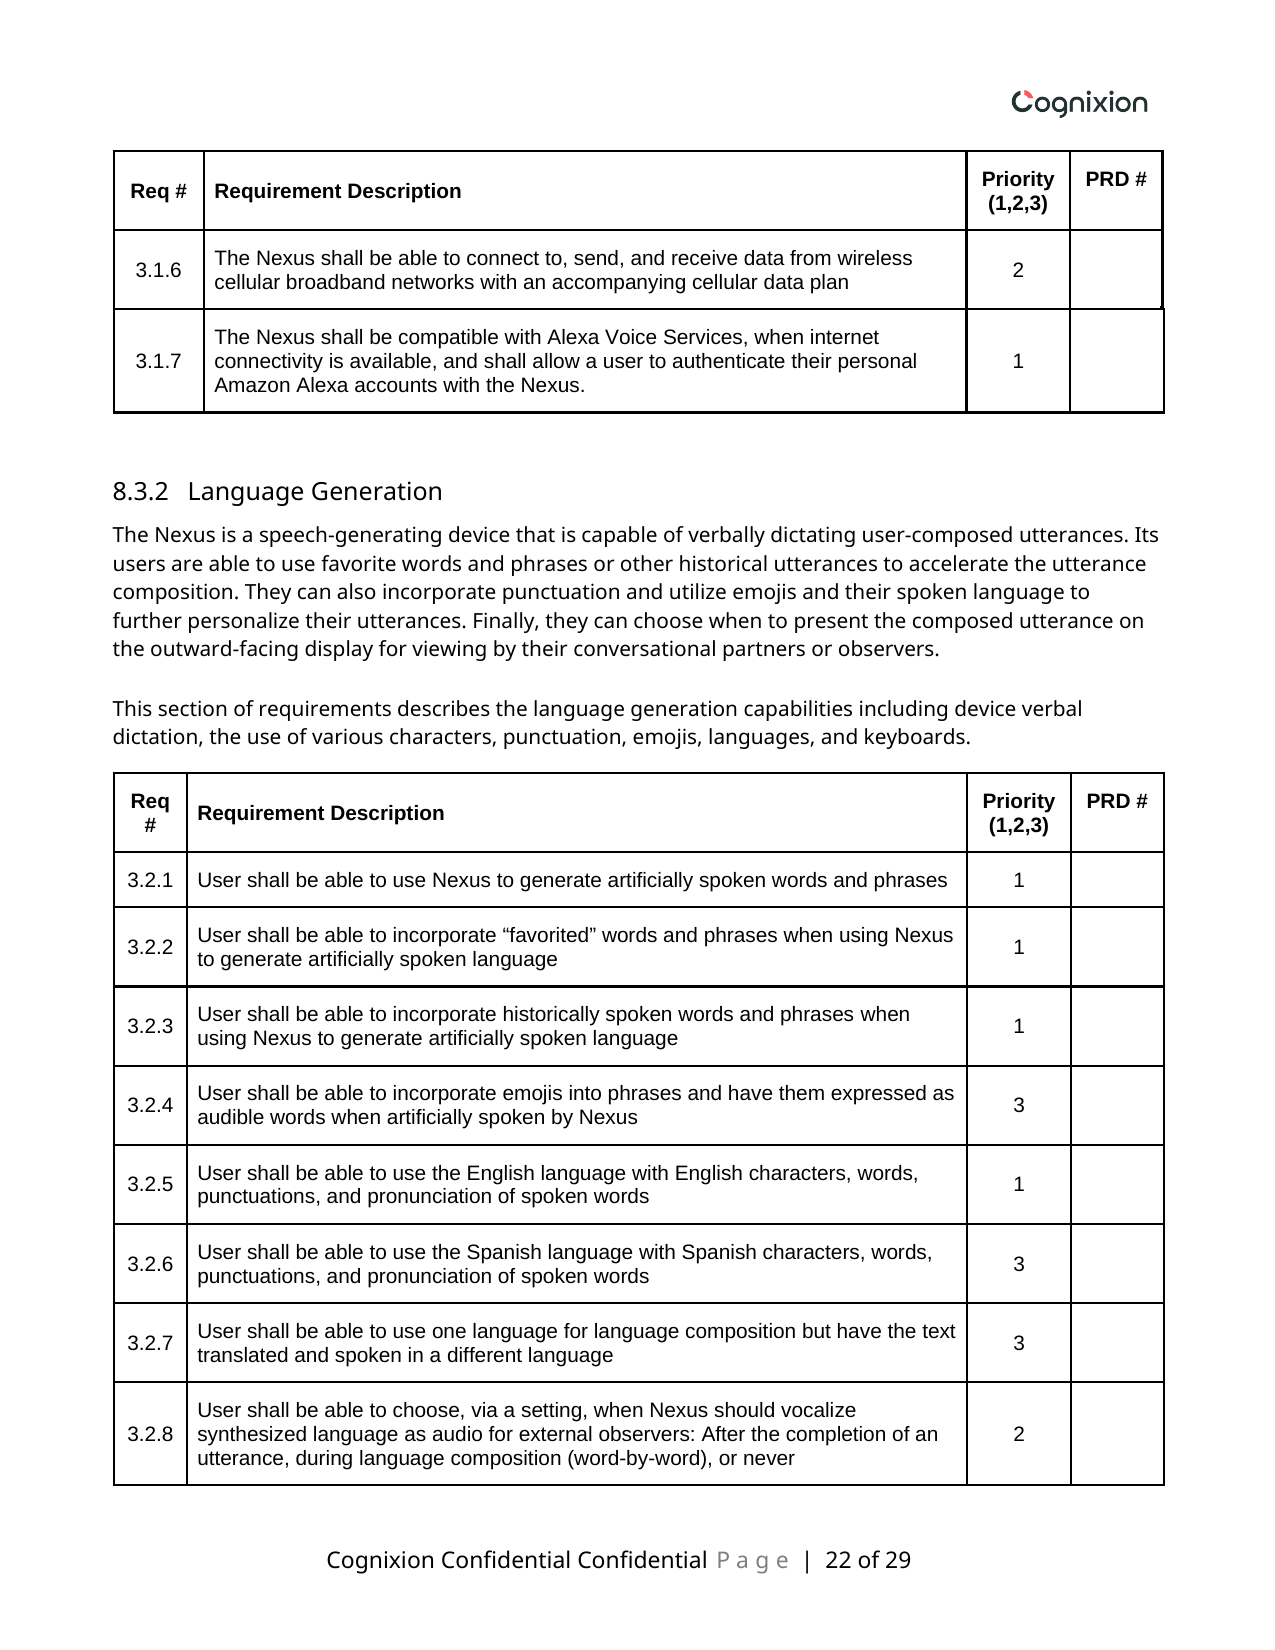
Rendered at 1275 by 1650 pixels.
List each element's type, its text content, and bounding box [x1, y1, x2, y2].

table_cell 3.1.6 [115, 231, 203, 308]
table_cell [1071, 310, 1163, 411]
table_cell 3.2.1 [115, 853, 186, 906]
table_header Priority (1,2,3) [968, 774, 1070, 851]
picture [996, 75, 1163, 134]
table_cell 2 [968, 1383, 1070, 1484]
table_cell 3 [968, 1067, 1070, 1144]
table_cell [1072, 853, 1163, 906]
table_cell 1 [968, 310, 1069, 411]
table_cell User shall be able to incorporate “favorited” words and phrases when using Nexus to generate artificially spoken language [188, 908, 966, 985]
table_cell [1072, 988, 1163, 1064]
table_header Req # [115, 152, 203, 229]
table_cell 3.2.8 [115, 1383, 186, 1484]
table_cell 1 [968, 908, 1070, 985]
table_cell The Nexus shall be able to connect to, send, and receive data from wireless cellular broadband networks with an accompanying cellular data plan [205, 231, 965, 308]
table_header Requirement Description [205, 152, 965, 229]
table_cell 3 [968, 1225, 1070, 1302]
table_cell 3.2.6 [115, 1225, 186, 1302]
table_header PRD # [1071, 152, 1161, 229]
table_cell [1072, 1225, 1163, 1302]
table_cell [1072, 1383, 1163, 1484]
table_cell [1072, 1304, 1163, 1381]
table_cell User shall be able to choose, via a setting, when Nexus should vocalize synthesized language as audio for external observers: After the completion of an utterance, during language composition (word-by-word), or never [188, 1383, 966, 1484]
table_cell 3 [968, 1304, 1070, 1381]
table_cell 1 [968, 853, 1070, 906]
table_cell 1 [968, 1146, 1070, 1223]
table_cell [1071, 231, 1161, 308]
table_cell 3.2.3 [115, 988, 186, 1064]
subtitle Language Generation [112, 474, 1162, 508]
text The Nexus is a speech-generating device that is capable of verbally dictating user-composed utterances. Its users are able to use favorite words and phrases or other historical utterances to accelerate the utterance composition. They can also incorporate punctuation and utilize emojis and their spoken language to further personalize their utterances. Finally, they can choose when to present the composed utterance on the outward-facing display for viewing by their conversational partners or observers. [112, 521, 1162, 663]
table_cell 3.1.7 [115, 310, 203, 411]
table_cell User shall be able to incorporate historically spoken words and phrases when using Nexus to generate artificially spoken language [188, 988, 966, 1064]
table_cell 2 [968, 231, 1069, 308]
table_cell 3.2.2 [115, 908, 186, 985]
table_cell [1072, 1146, 1163, 1223]
table_cell User shall be able to incorporate emojis into phrases and have them expressed as audible words when artificially spoken by Nexus [188, 1067, 966, 1144]
table_header Requirement Description [188, 774, 966, 851]
table_cell [1072, 908, 1163, 985]
text This section of requirements describes the language generation capabilities including device verbal dictation, the use of various characters, punctuation, emojis, languages, and keyboards. [112, 694, 1162, 751]
table_header Req # [115, 774, 186, 851]
table_cell User shall be able to use the English language with English characters, words, punctuations, and pronunciation of spoken words [188, 1146, 966, 1223]
table_header PRD # [1072, 774, 1163, 851]
table_header Priority (1,2,3) [968, 152, 1069, 229]
table_cell 3.2.7 [115, 1304, 186, 1381]
table_cell 3.2.4 [115, 1067, 186, 1144]
table_cell User shall be able to use one language for language composition but have the text translated and spoken in a different language [188, 1304, 966, 1381]
table_cell The Nexus shall be compatible with Alexa Voice Services, when internet connectivity is available, and shall allow a user to authenticate their personal Amazon Alexa accounts with the Nexus. [205, 310, 965, 411]
table_cell User shall be able to use Nexus to generate artificially spoken words and phrases [188, 853, 966, 906]
table_cell 3.2.5 [115, 1146, 186, 1223]
table_cell [1072, 1067, 1163, 1144]
table_cell 1 [968, 988, 1070, 1064]
table_cell User shall be able to use the Spanish language with Spanish characters, words, punctuations, and pronunciation of spoken words [188, 1225, 966, 1302]
